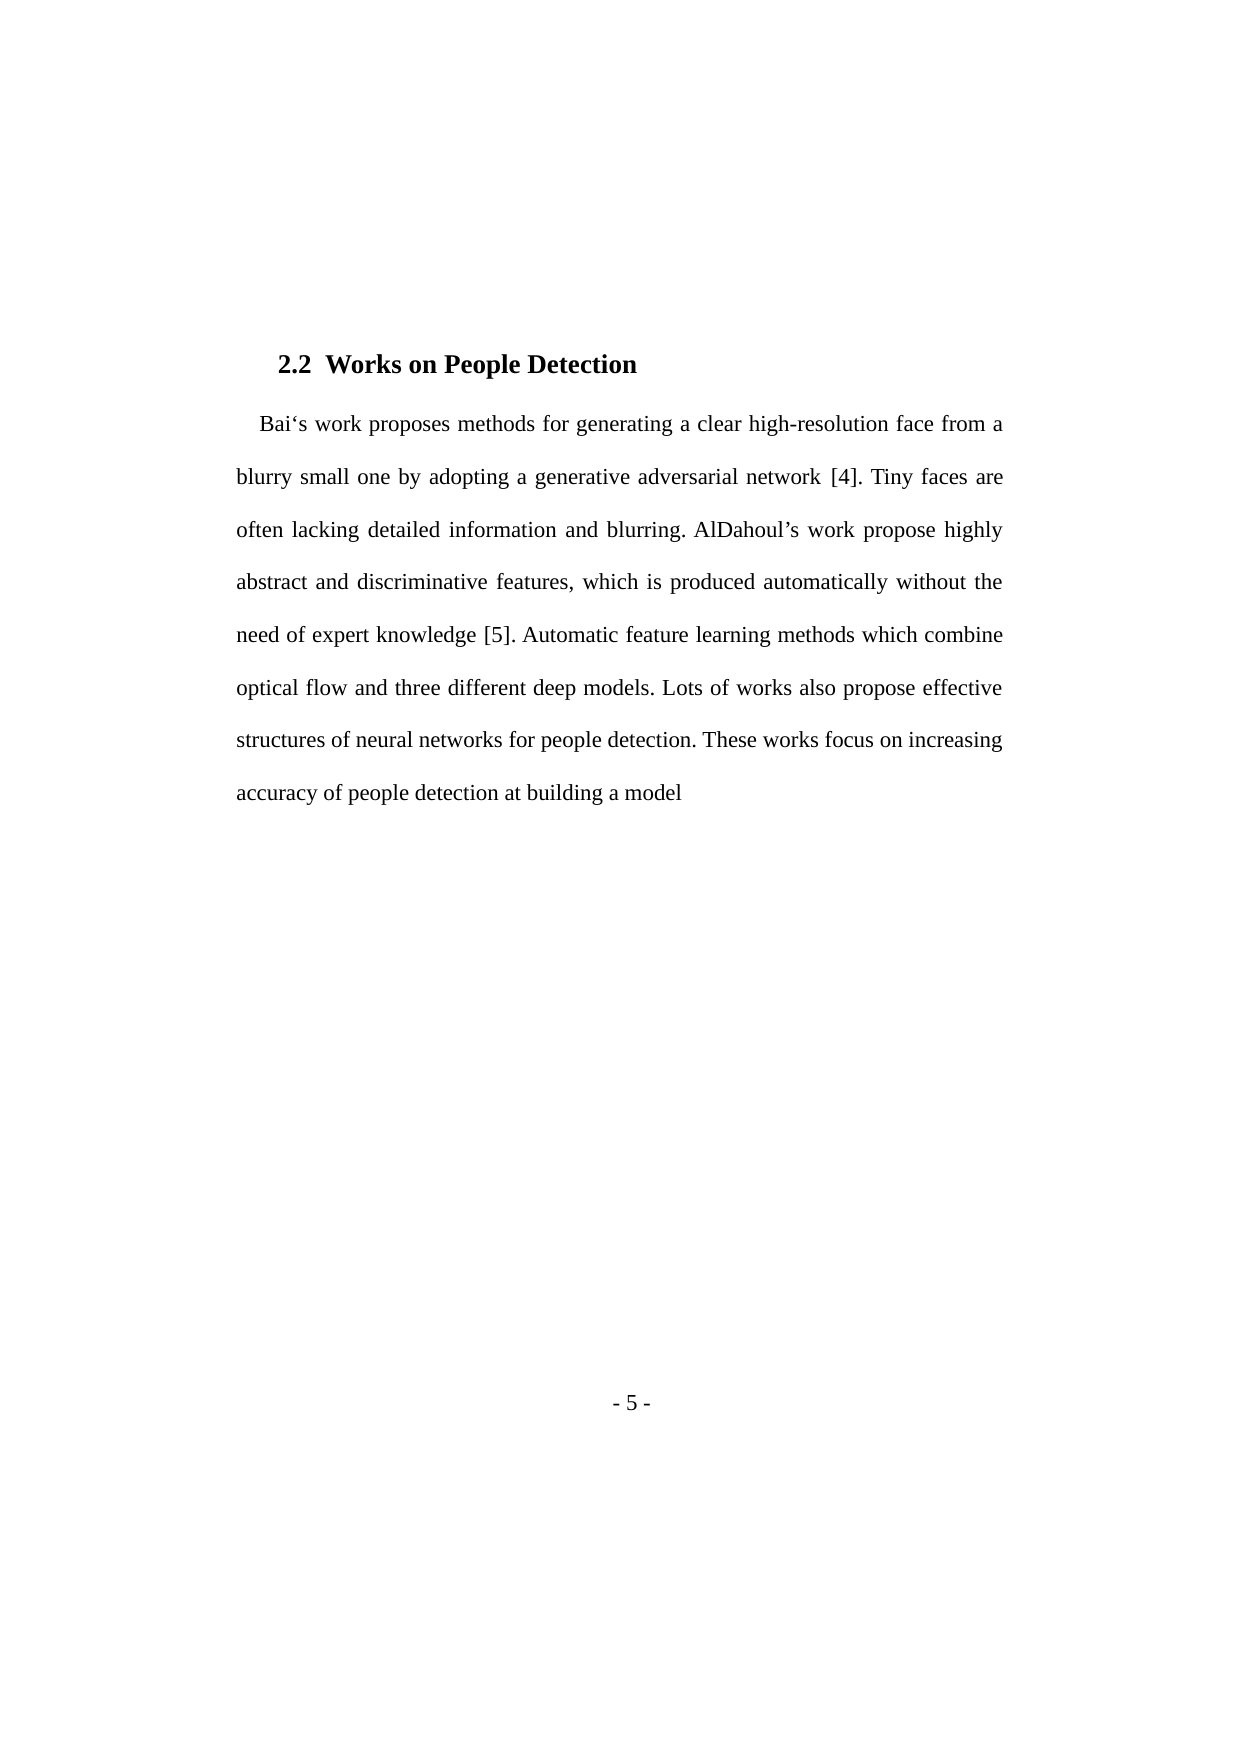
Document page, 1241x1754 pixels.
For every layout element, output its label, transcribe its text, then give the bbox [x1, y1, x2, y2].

subtitle Works on People Detection [278, 348, 1004, 379]
text Bai‘s work proposes methods for generating a clear high-resolution face from a blurry small one by adopting a generative adversarial network [4]. Tiny faces are often lacking detailed information and blurring. AlDahoul’s work propose highly abstract and discriminative features, which is produced automatically without the need of expert knowledge [5]. Automatic feature learning methods which combine optical flow and three different deep models. Lots of works also propose effective structures of neural networks for people detection. These works focus on increasing accuracy of people detection at building a model [236, 410, 1004, 806]
